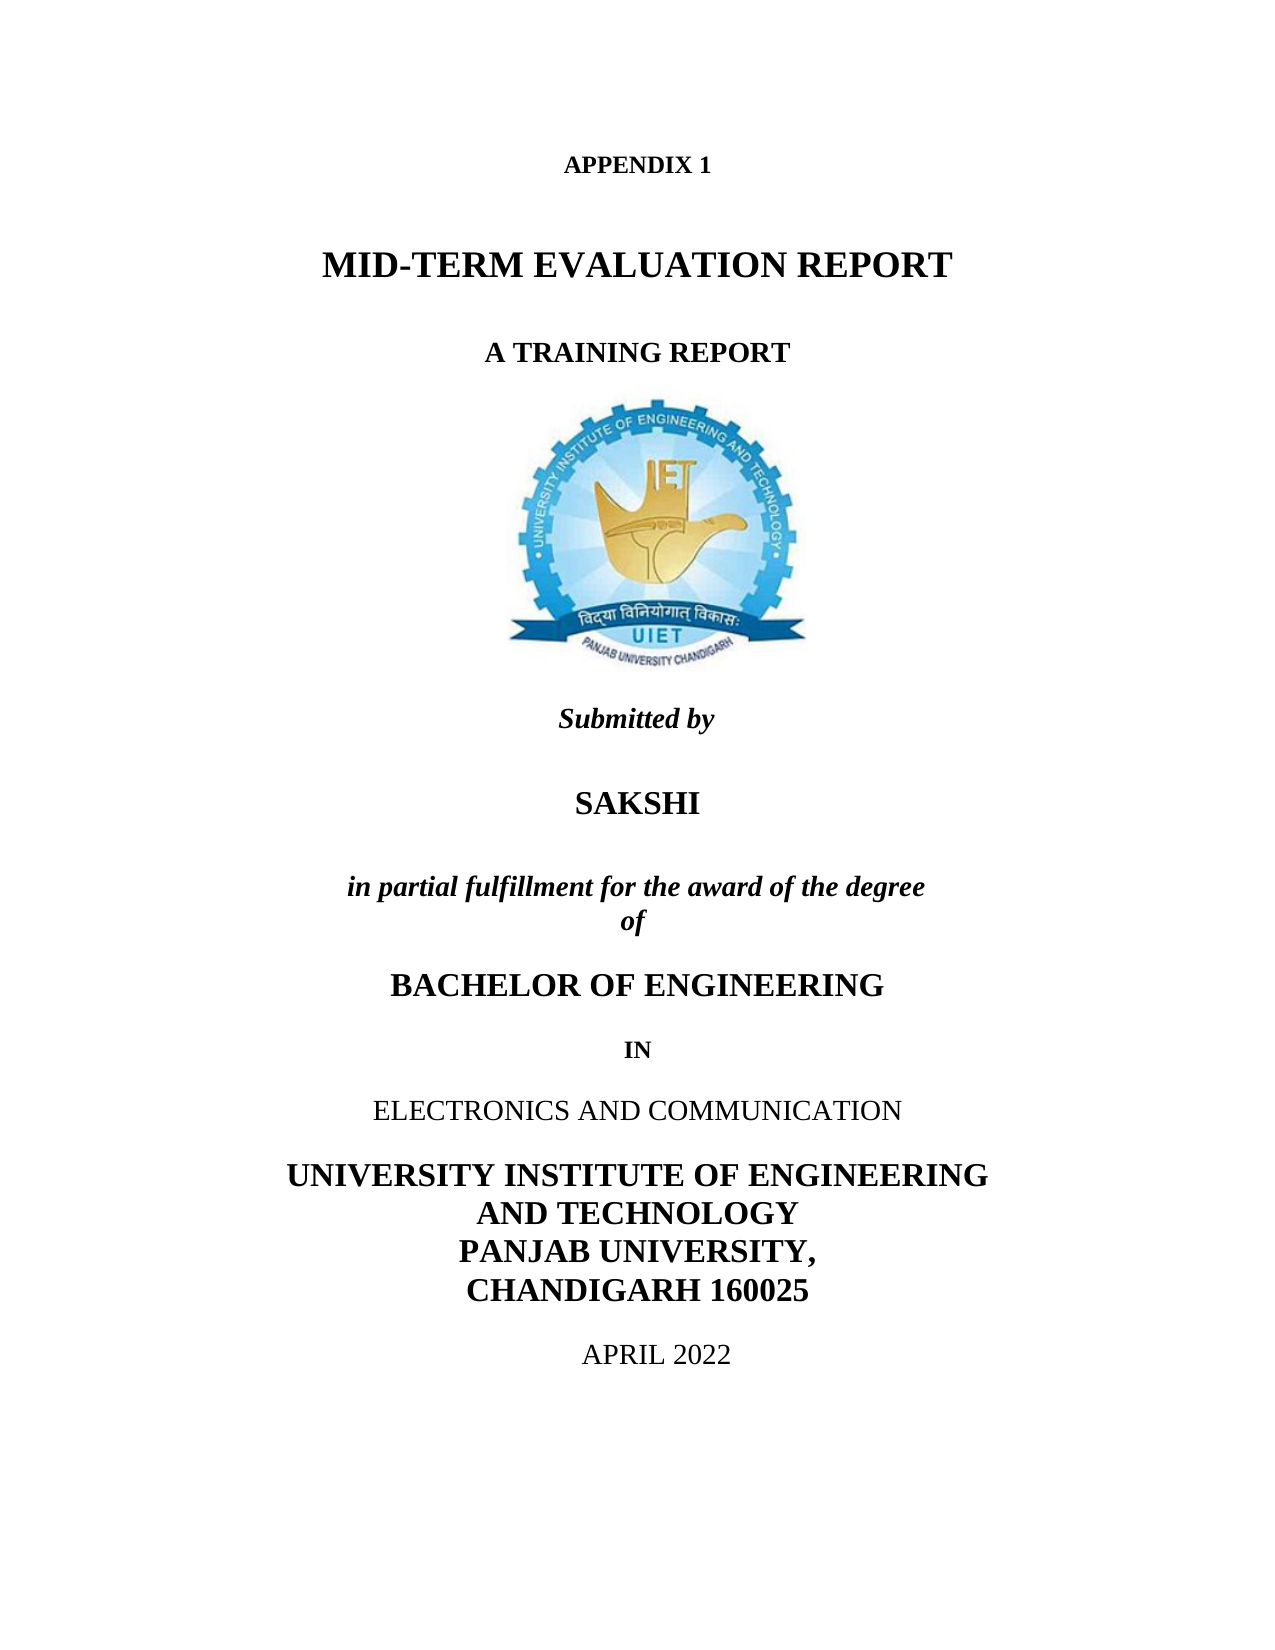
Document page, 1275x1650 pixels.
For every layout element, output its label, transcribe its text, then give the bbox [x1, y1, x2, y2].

text AND TECHNOLOGY [150, 1193, 1125, 1232]
text SAKSHI [150, 783, 1125, 822]
picture [506, 387, 807, 673]
text A TRAINING REPORT [150, 335, 1125, 368]
text in partial fulfillment for the award of the degree [150, 869, 1125, 903]
text APRIL 2022 [187, 1337, 1125, 1371]
text Submitted by [150, 702, 1125, 735]
text ELECTRONICS AND COMMUNICATION [150, 1093, 1125, 1126]
text APPENDIX 1 [150, 150, 1125, 179]
text PANJAB UNIVERSITY, [150, 1232, 1125, 1270]
text of [150, 903, 1125, 936]
text CHANDIGARH 160025 [150, 1270, 1125, 1308]
text IN [150, 1035, 1125, 1064]
text BACHELOR OF ENGINEERING [150, 965, 1125, 1003]
text MID-TERM EVALUATION REPORT [150, 243, 1125, 286]
text UNIVERSITY INSTITUTE OF ENGINEERING [150, 1155, 1125, 1193]
